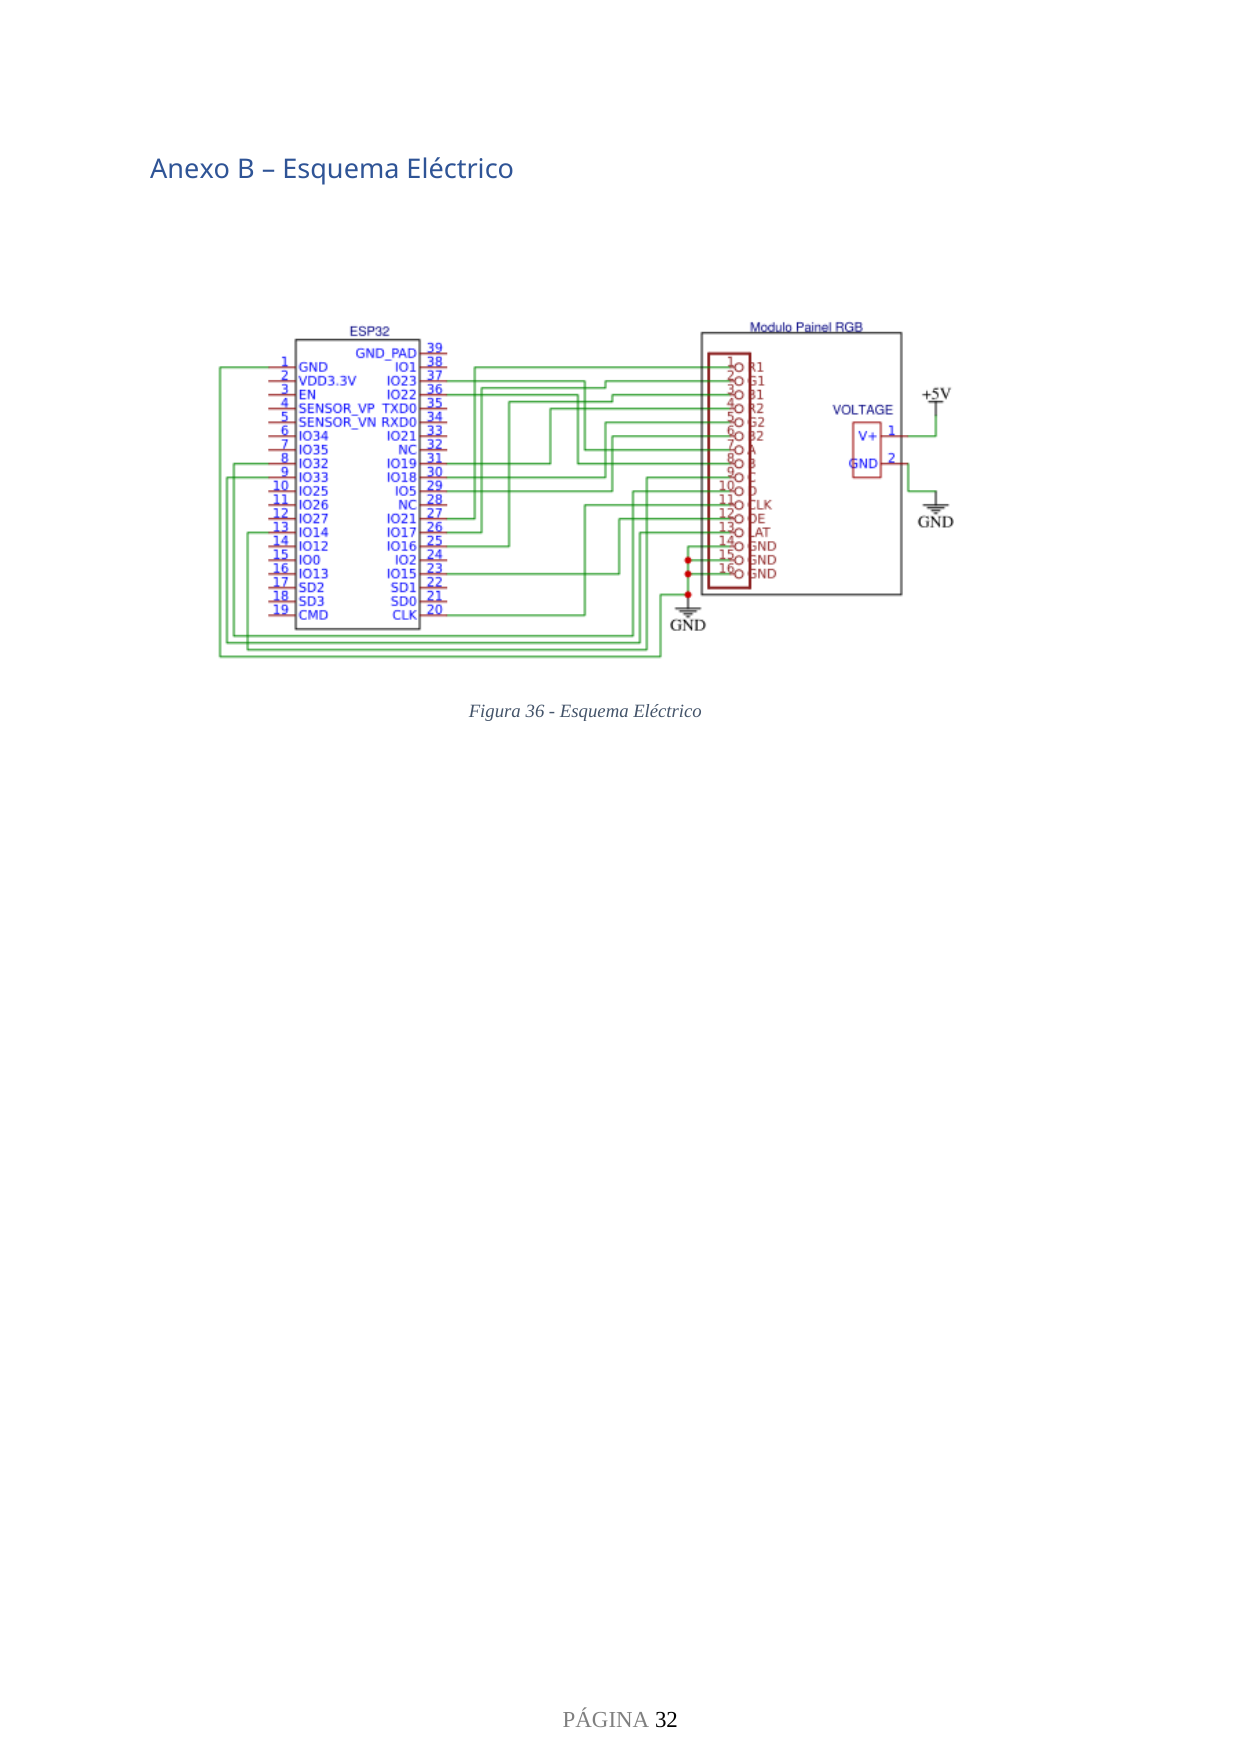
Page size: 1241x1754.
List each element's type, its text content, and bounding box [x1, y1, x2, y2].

picture [203, 307, 969, 690]
subtitle Anexo B – Esquema Eléctrico [150, 149, 1090, 186]
